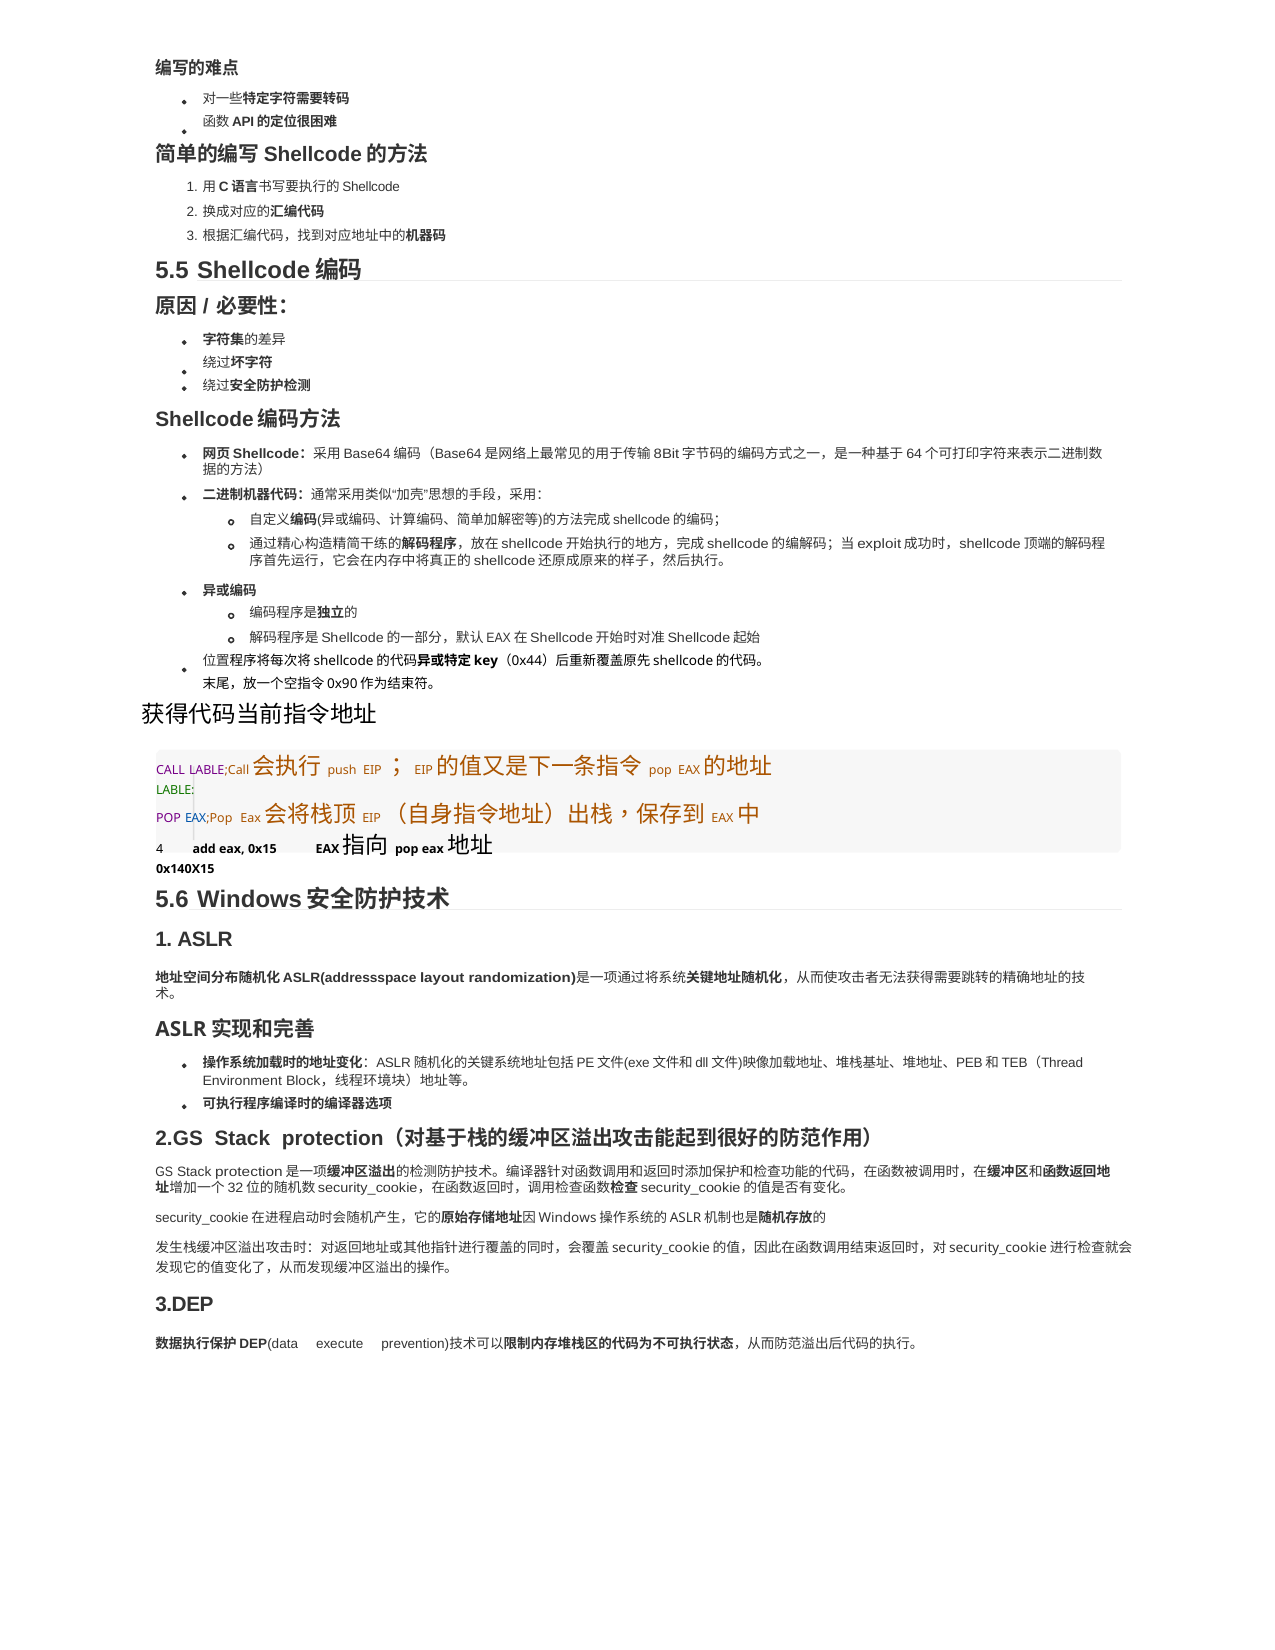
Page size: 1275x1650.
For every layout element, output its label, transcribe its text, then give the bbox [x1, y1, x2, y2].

text 对一些特定字符需要转码函数API的定位很困难 [202, 88, 357, 131]
subtitle 简单的编写Shellcode的方法 [155, 137, 1135, 167]
subtitle 2.GS Stack protection（对基于栈的缓冲区溢出攻击能起到很好的防范作用） [155, 1122, 1135, 1152]
subtitle 3.DEP [155, 1292, 1135, 1316]
text 绕过安全防护检测 [202, 374, 1135, 394]
text 操作系统加载时的地址变化：ASLR随机化的关键系统地址包括PE文件(exe文件和dll文件)映像加载地址、堆栈基址、堆地址、PEB和TEB（Thread Environment Block，线程环境块）地址等。 [202, 1053, 1099, 1089]
text 字符集的差异绕过坏字符 [202, 328, 287, 371]
list 根据汇编代码，找到对应地址中的机器码 [186, 225, 1135, 244]
text 地址空间分布随机化ASLR(addressspace layout randomization)是一项通过将系统关键地址随机化，从而使攻击者无法获得需要跳转的精确地址的技术。 [155, 969, 1098, 1003]
text 可执行程序编译时的编译器选项 [202, 1093, 1135, 1112]
subtitle 原因 / 必要性： [155, 289, 1135, 320]
text 解码程序是Shellcode的一部分，默认EAX在Shellcode开始时对准Shellcode起始位置程序将每次将shellcode的代码异或特定key（0x44）后重新覆盖原先shellcode的代码。末尾，放一个空指令0x90作为结束符。 [202, 626, 773, 692]
text GS Stack protection是一项缓冲区溢出的检测防护技术。编译器针对函数调用和返回时添加保护和检查功能的代码，在函数被调用时，在缓冲区和函数返回地址增加一个32位的随机数security_cookie，在函数返回时，调用检查函数检查security_cookie的值是否有变化。 [155, 1163, 1114, 1197]
subtitle Windows安全防护技术 [155, 752, 1135, 914]
text 发生栈缓冲区溢出攻击时：对返回地址或其他指针进行覆盖的同时，会覆盖security_cookie的值，因此在函数调用结束返回时，对security_cookie进行检查就会发现它的值变化了，从而发现缓冲区溢出的操作。 [155, 1237, 1135, 1276]
subtitle ASLR实现和完善 [155, 1013, 1135, 1043]
subtitle 异或编码 [202, 579, 1135, 599]
subtitle Shellcode编码方法 [155, 402, 1135, 432]
text 编码程序是独立的 [249, 602, 1135, 621]
text 自定义编码(异或编码、计算编码、简单加解密等)的方法完成shellcode的编码； [249, 508, 1135, 528]
text 数据执行保护DEP(data execute prevention)技术可以限制内存堆栈区的代码为不可执行状态，从而防范溢出后代码的执行。 [155, 1332, 1135, 1352]
text 获得代码当前指令地址 [142, 696, 1135, 729]
subtitle 编写的难点 [155, 54, 1135, 79]
text 网页Shellcode：采用Base64编码（Base64是网络上最常见的用于传输8Bit字节码的编码方式之一，是一种基于64个可打印字符来表示二进制数据的方法） [202, 444, 1110, 478]
list 用C语言书写要执行的Shellcode [186, 176, 1135, 196]
subtitle 1. ASLR [155, 927, 1135, 951]
text security_cookie在进程启动时会随机产生，它的原始存储地址因Windows操作系统的ASLR机制也是随机存放的 [155, 1207, 1135, 1227]
subtitle Shellcode编码 [155, 251, 1135, 286]
list 换成对应的汇编代码 [186, 200, 1135, 220]
text 通过精心构造精简干练的解码程序，放在shellcode开始执行的地方，完成shellcode的编解码；当exploit成功时，shellcode顶端的解码程序首先运行，它会在内存中将真正的shellcode还原成原来的样子，然后执行。 [249, 535, 1113, 569]
text 二进制机器代码：通常采用类似“加壳”思想的手段，采用： [202, 484, 1135, 504]
